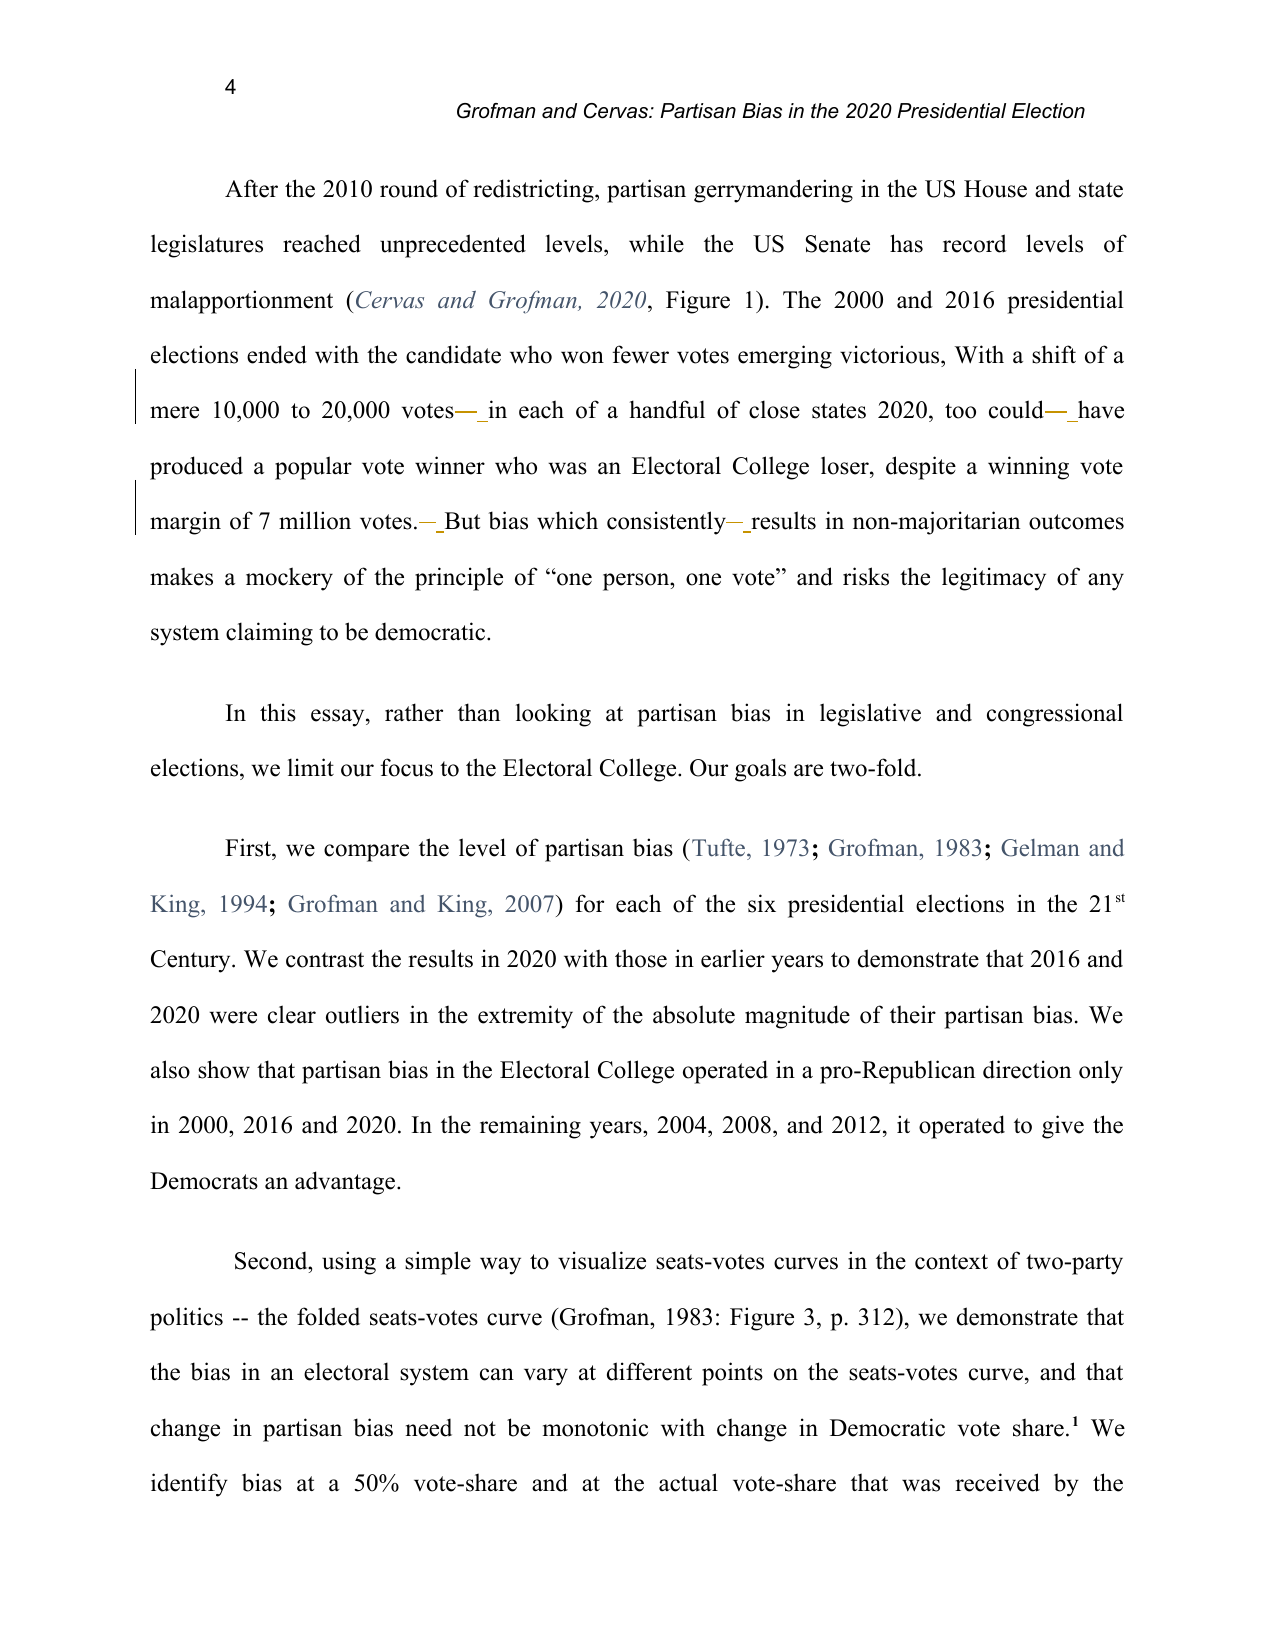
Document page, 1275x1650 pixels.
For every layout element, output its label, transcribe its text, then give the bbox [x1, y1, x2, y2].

text In this essay, rather than looking at partisan bias in legislative and congressional elections, we limit our focus to the Electoral College. Our goals are two-fold. [150, 699, 1125, 782]
text After the 2010 round of redistricting, partisan gerrymandering in the US House and state legislatures reached unprecedented levels, while the US Senate has record levels of malapportionment (Cervas and Grofman, 2020, Figure 1). The 2000 and 2016 presidential elections ended with the candidate who won fewer votes emerging victorious, With a shift of a mere 10,000 to 20,000 votesin each of a handful of close states 2020, too couldhave produced a popular vote winner who was an Electoral College loser, despite a winning vote margin of 7 million votes.But bias which consistentlyresults in non-majoritarian outcomes makes a mockery of the principle of “one person, one vote” and risks the legitimacy of any system claiming to be democratic. [150, 175, 1125, 646]
text First, we compare the level of partisan bias (Tufte, 1973; Grofman, 1983; Gelman and King, 1994; Grofman and King, 2007) for each of the six presidential elections in the 21st Century. We contrast the results in 2020 with those in earlier years to demonstrate that 2016 and 2020 were clear outliers in the extremity of the absolute magnitude of their partisan bias. We also show that partisan bias in the Electoral College operated in a pro-Republican direction only in 2000, 2016 and 2020. In the remaining years, 2004, 2008, and 2012, it operated to give the Democrats an advantage. [150, 834, 1125, 1195]
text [150, 1247, 1125, 1497]
